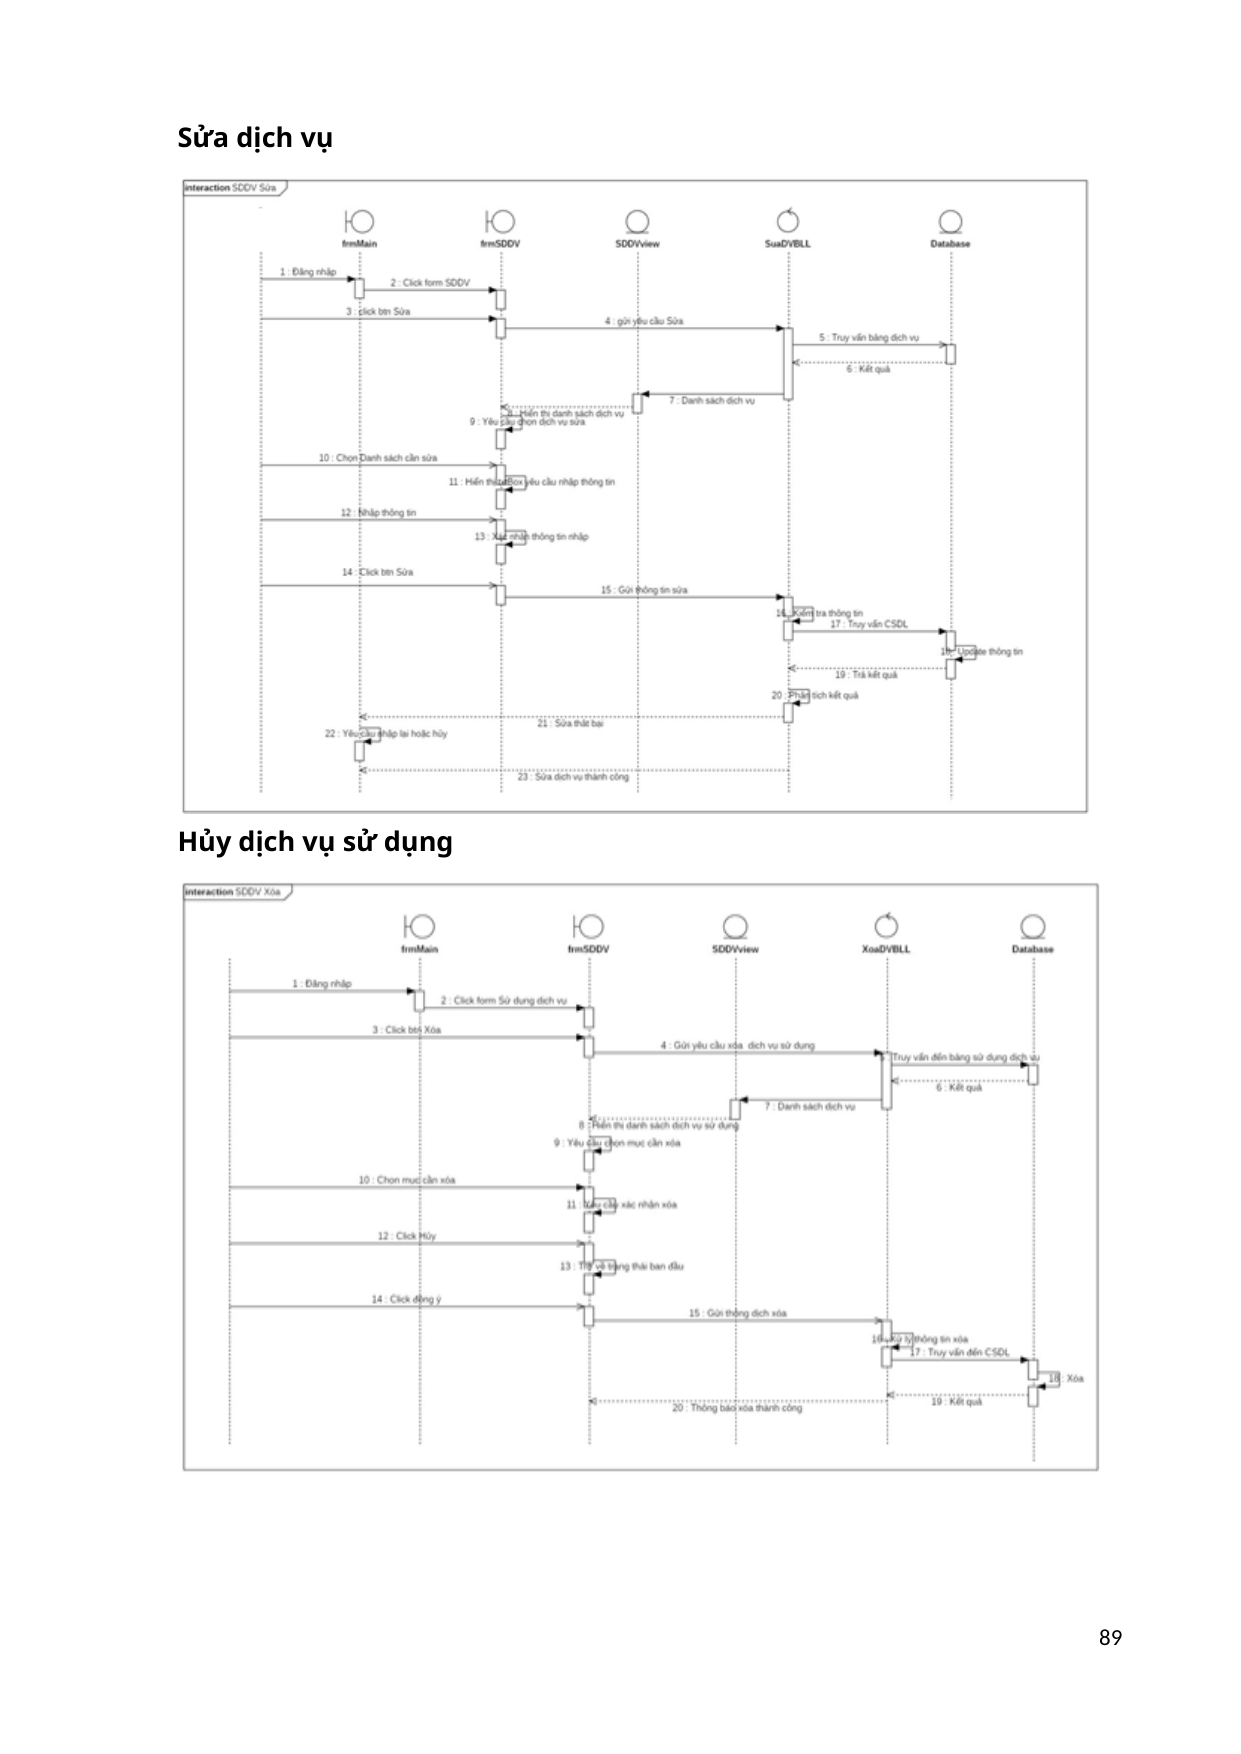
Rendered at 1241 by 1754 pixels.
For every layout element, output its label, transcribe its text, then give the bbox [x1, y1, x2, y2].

picture [177, 878, 1117, 1485]
picture [177, 174, 1101, 814]
text Sửa dịch vụ [177, 118, 1044, 155]
text Hủy dịch vụ sử dụng [177, 822, 1044, 859]
